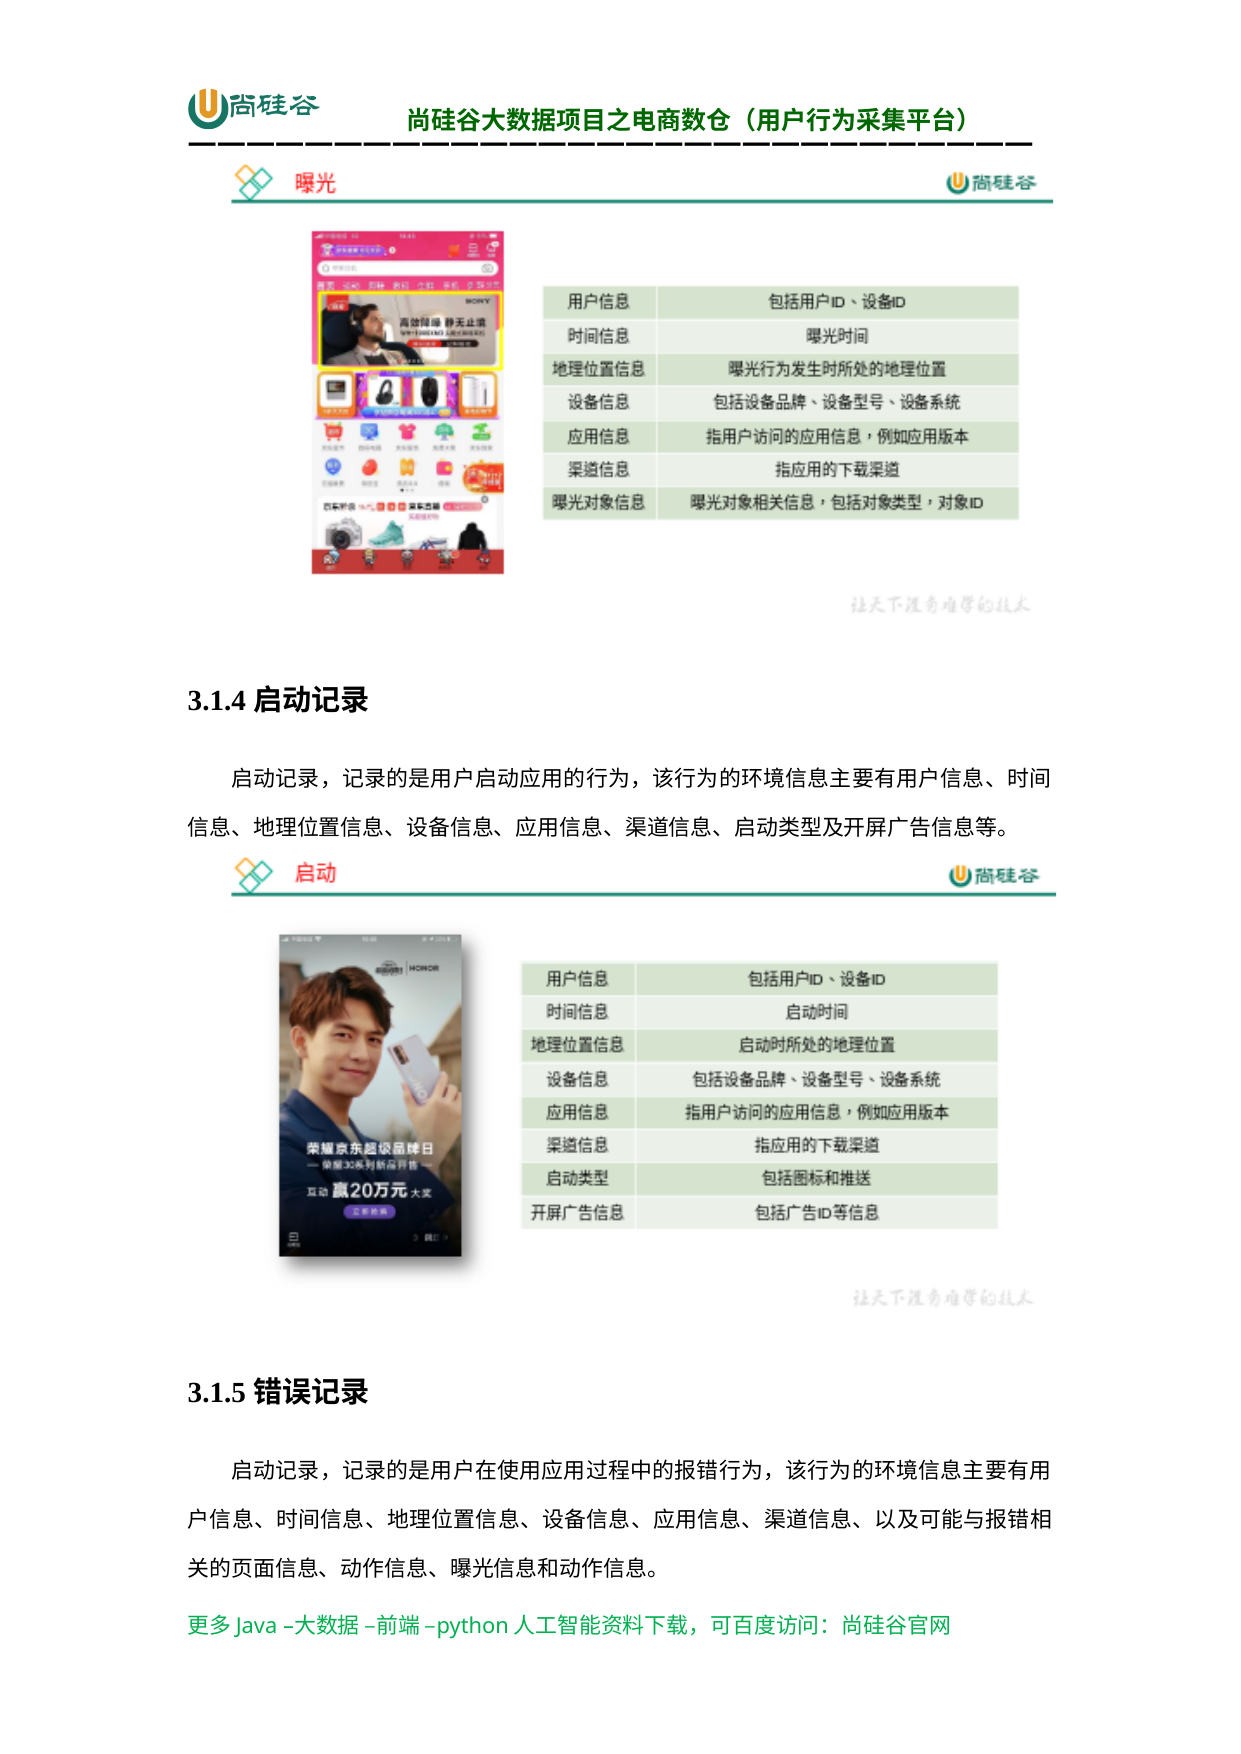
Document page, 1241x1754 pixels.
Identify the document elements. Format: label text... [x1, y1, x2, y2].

subtitle 3.1.5 错误记录 [187, 1358, 1053, 1423]
text 启动记录，记录的是用户在使用应用过程中的报错行为，该行为的环境信息主要有用户信息、时间信息、地理位置信息、设备信息、应用信息、渠道信息、以及可能与报错相关的页面信息、动作信息、曝光信息和动作信息。 [187, 1453, 1053, 1583]
subtitle 3.1.4 启动记录 [187, 665, 1053, 730]
text 启动记录，记录的是用户启动应用的行为，该行为的环境信息主要有用户信息、时间信息、地理位置信息、设备信息、应用信息、渠道信息、启动类型及开屏广告信息等。 [187, 760, 1053, 842]
